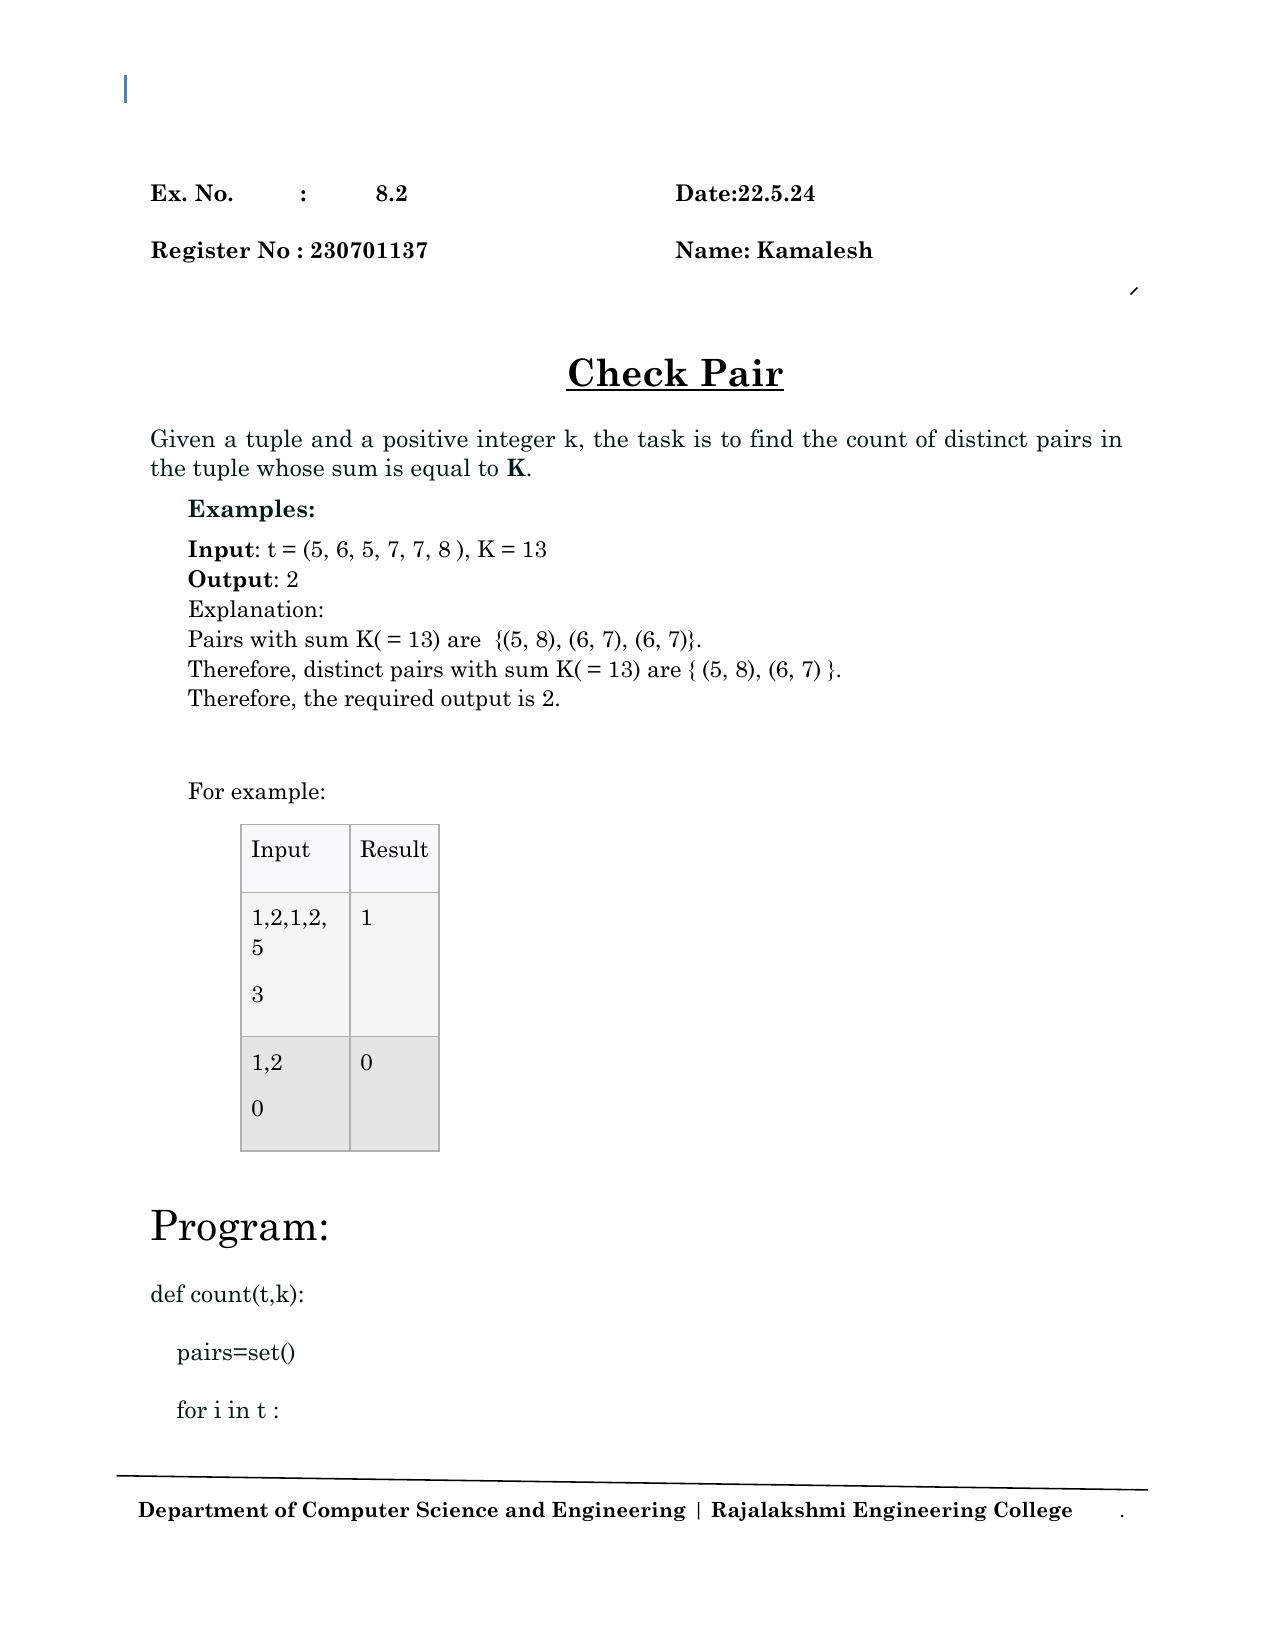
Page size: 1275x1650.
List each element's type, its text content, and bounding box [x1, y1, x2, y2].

text pairs=set() [150, 1337, 1125, 1366]
text Register No : 230701137 Name: Kamalesh [150, 236, 1125, 263]
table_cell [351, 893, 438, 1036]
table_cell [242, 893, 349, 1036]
text Program: [150, 1199, 1125, 1249]
text def count(t,k): [150, 1279, 1125, 1308]
text Given a tuple and a positive integer k, the task is to find the count of distinct pairs in the tuple whose sum is equal to K. [150, 424, 1125, 481]
text Input: t = (5, 6, 5, 7, 7, 8 ), K = 13 Output: 2 Explanation: Pairs with sum K( = 13) are {(5, 8), (6, 7), (6, 7)}. Therefore, distinct pairs with sum K( = 13) are { (5, 8), (6, 7) }. Therefore, the required output is 2. [187, 535, 1125, 712]
text for i in t : [150, 1395, 1125, 1424]
text Examples: [187, 494, 1125, 523]
text Ex. No. : 8.2 Date:22.5.24 [150, 179, 1125, 207]
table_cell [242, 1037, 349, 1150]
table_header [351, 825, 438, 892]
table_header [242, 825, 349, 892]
text For example: [187, 777, 1125, 805]
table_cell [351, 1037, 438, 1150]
text Check Pair [225, 349, 1125, 394]
